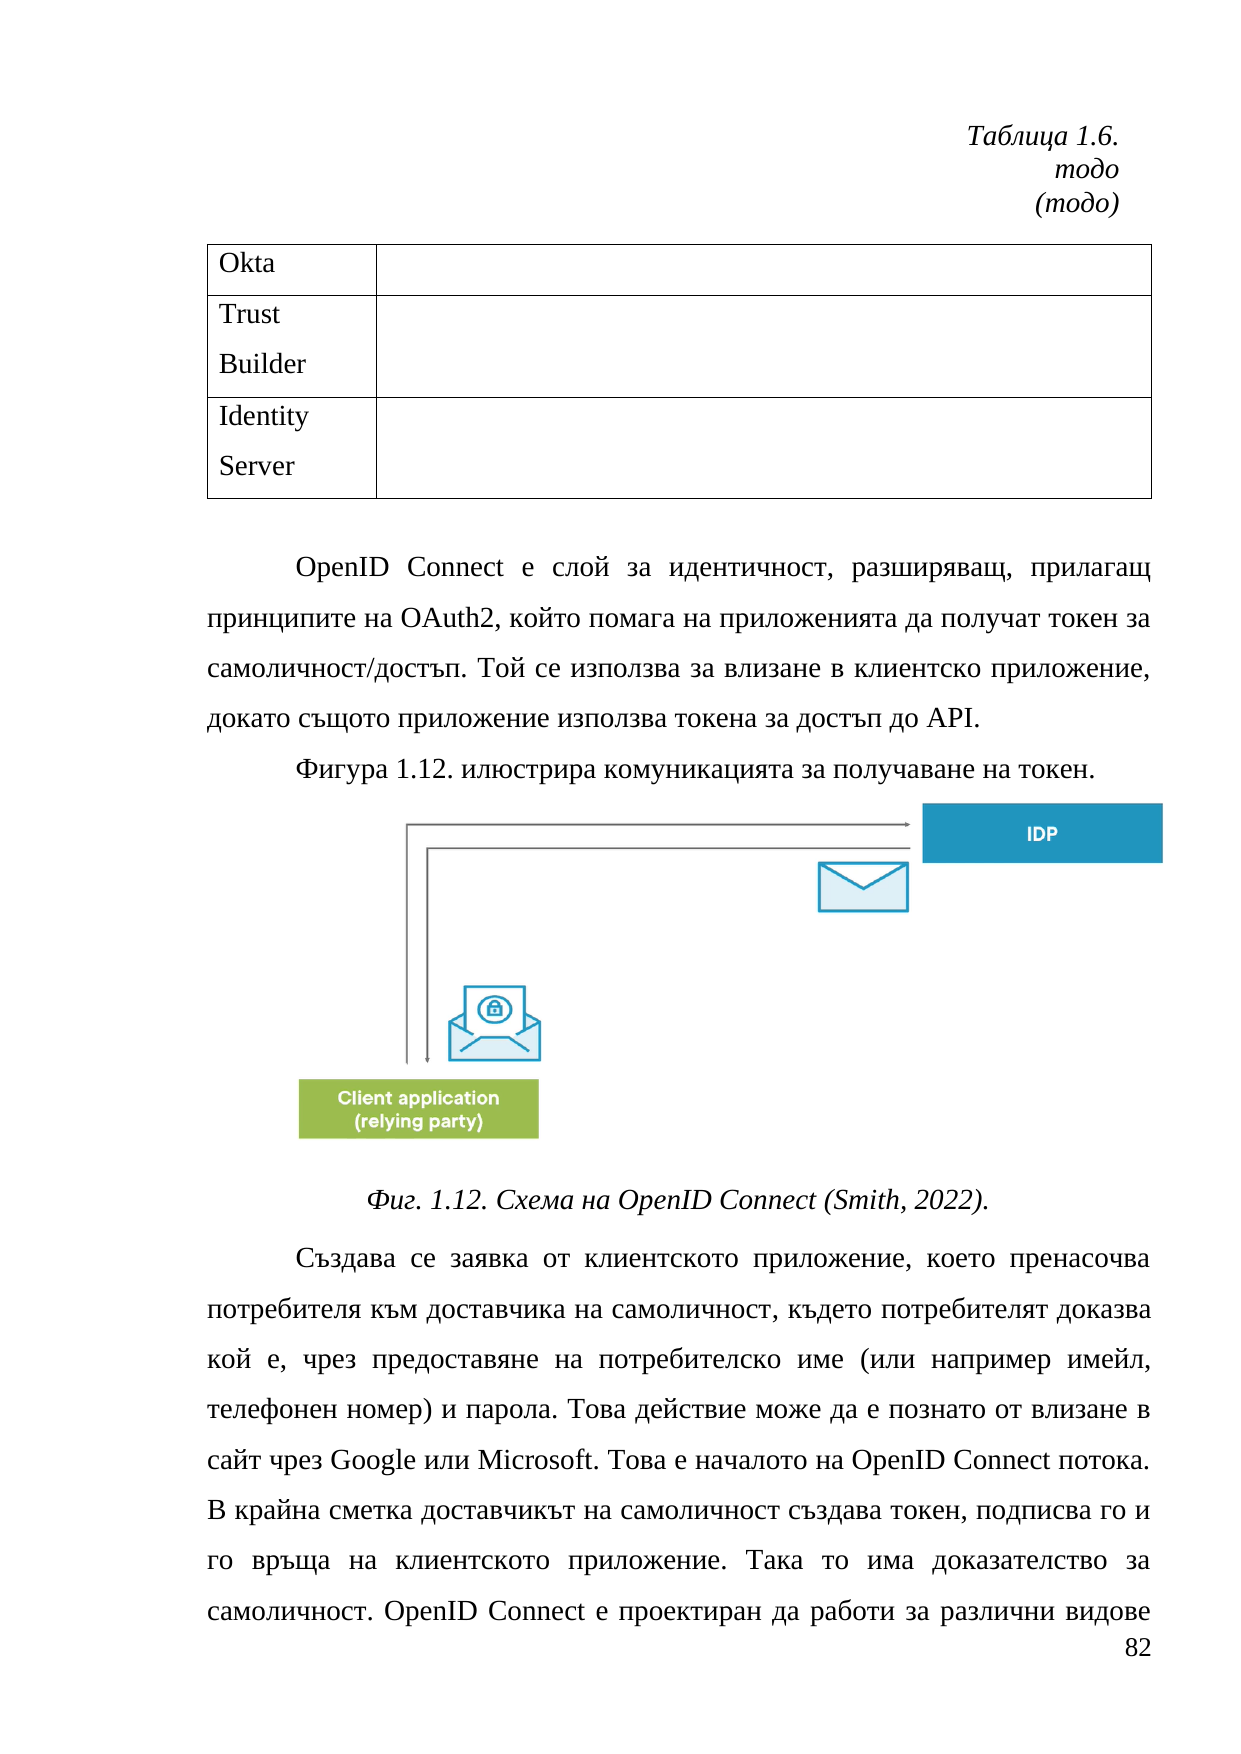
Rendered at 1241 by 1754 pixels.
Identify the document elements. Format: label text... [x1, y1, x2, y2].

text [207, 1241, 1152, 1626]
table_cell Identity Server [208, 398, 376, 498]
picture [295, 801, 1166, 1141]
title Фиг. 1.12. Схема на OpenID Connect (Smith, 2022). [266, 1182, 1092, 1216]
text Фигура 1.12. илюстрира комуникацията за получаване на токен. [207, 751, 1152, 784]
text OpenID Connect е слой за идентичност, разширяващ, прилагащ принципите на OAuth2, който помага на приложенията да получат токен за самоличност/достъп. Той се използва за влизане в клиентско приложение, докато същото приложение използва токена за достъп до API. [207, 549, 1152, 734]
table_cell Trust Builder [208, 296, 376, 397]
title Таблица 1.6. тодо (тодо) [266, 118, 1122, 219]
table_header Okta [208, 245, 376, 295]
table_cell [377, 296, 1151, 397]
table_header [377, 245, 1151, 295]
table_cell [377, 398, 1151, 498]
